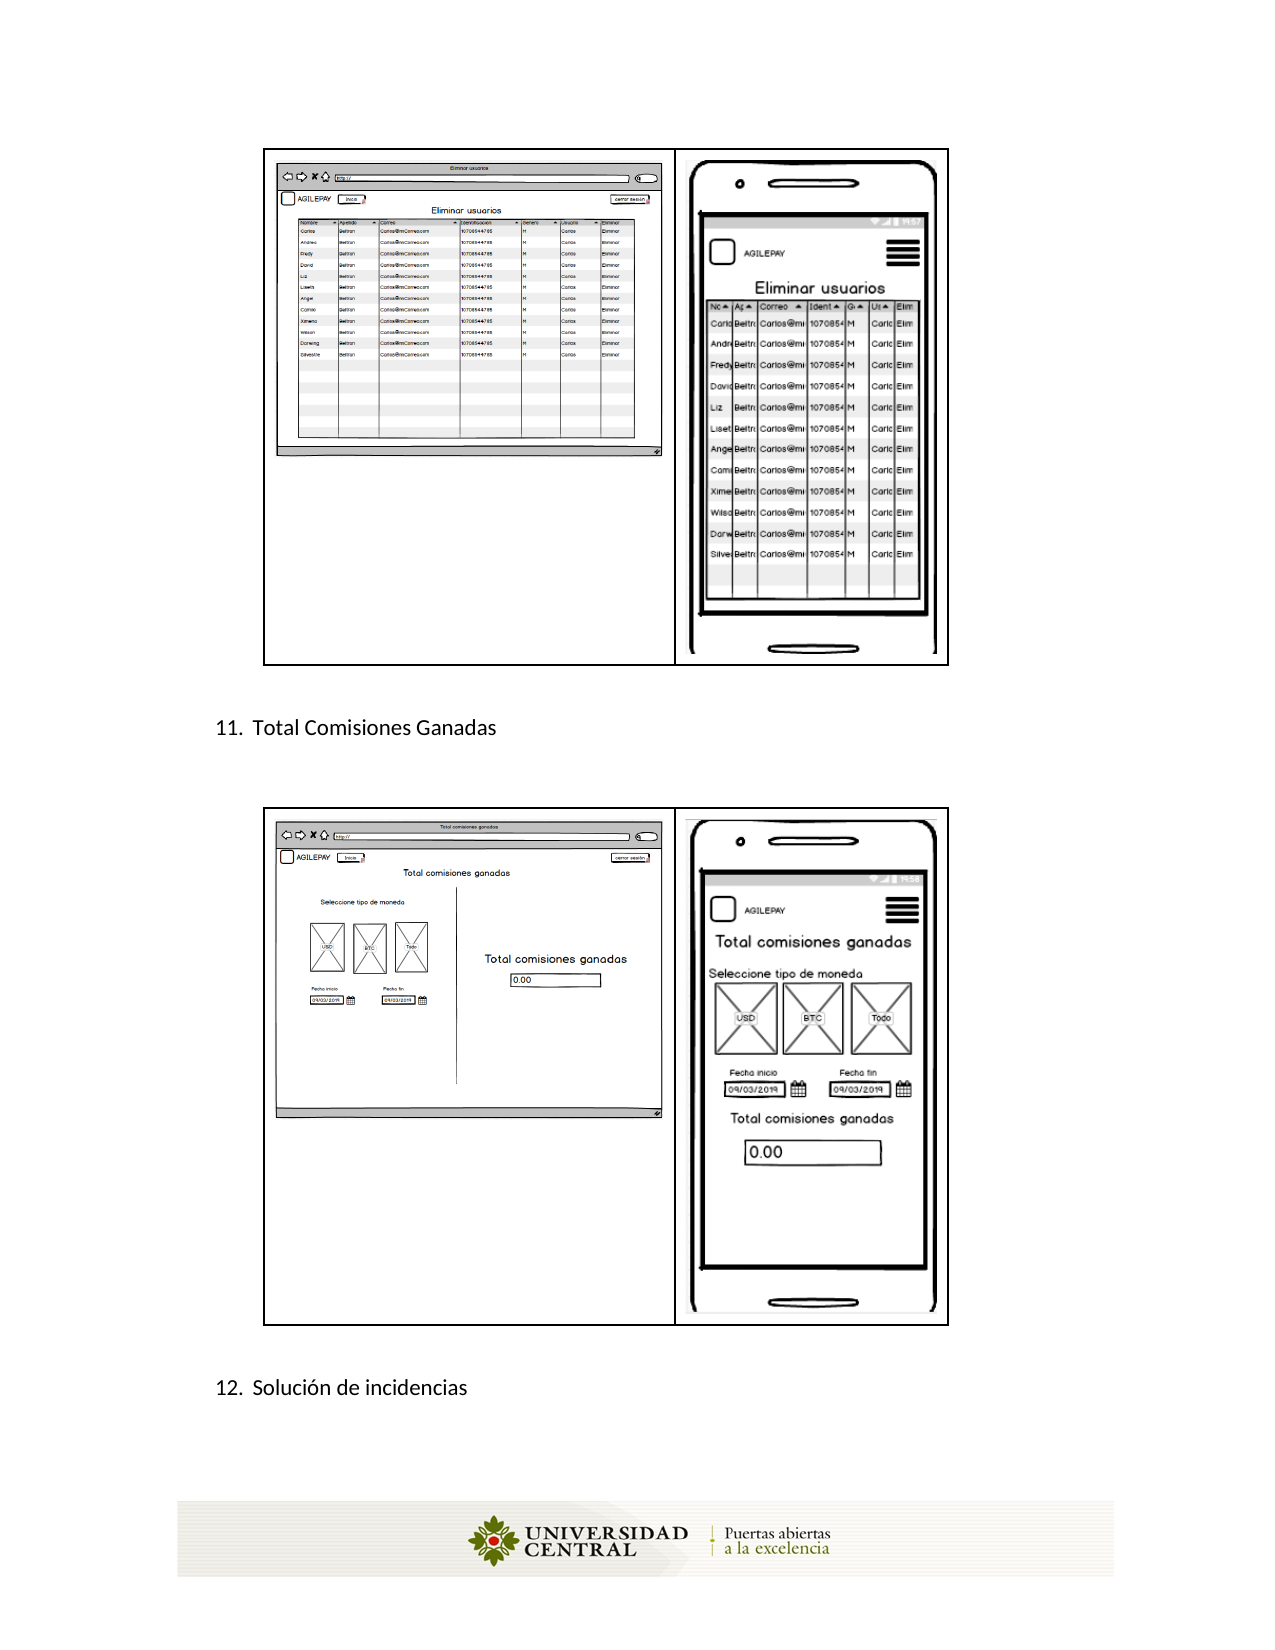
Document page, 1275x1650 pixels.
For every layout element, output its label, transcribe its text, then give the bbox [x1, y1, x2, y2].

picture [273, 160, 663, 458]
picture [177, 1501, 1115, 1577]
table_header [265, 150, 674, 664]
table_header [676, 150, 947, 664]
picture [273, 819, 663, 1120]
table_header [676, 809, 947, 1324]
picture [685, 160, 937, 654]
picture [685, 819, 937, 1314]
list Total Comisiones Ganadas [215, 713, 1098, 741]
list Solución de incidencias [215, 1373, 1098, 1401]
table_header [265, 809, 674, 1324]
